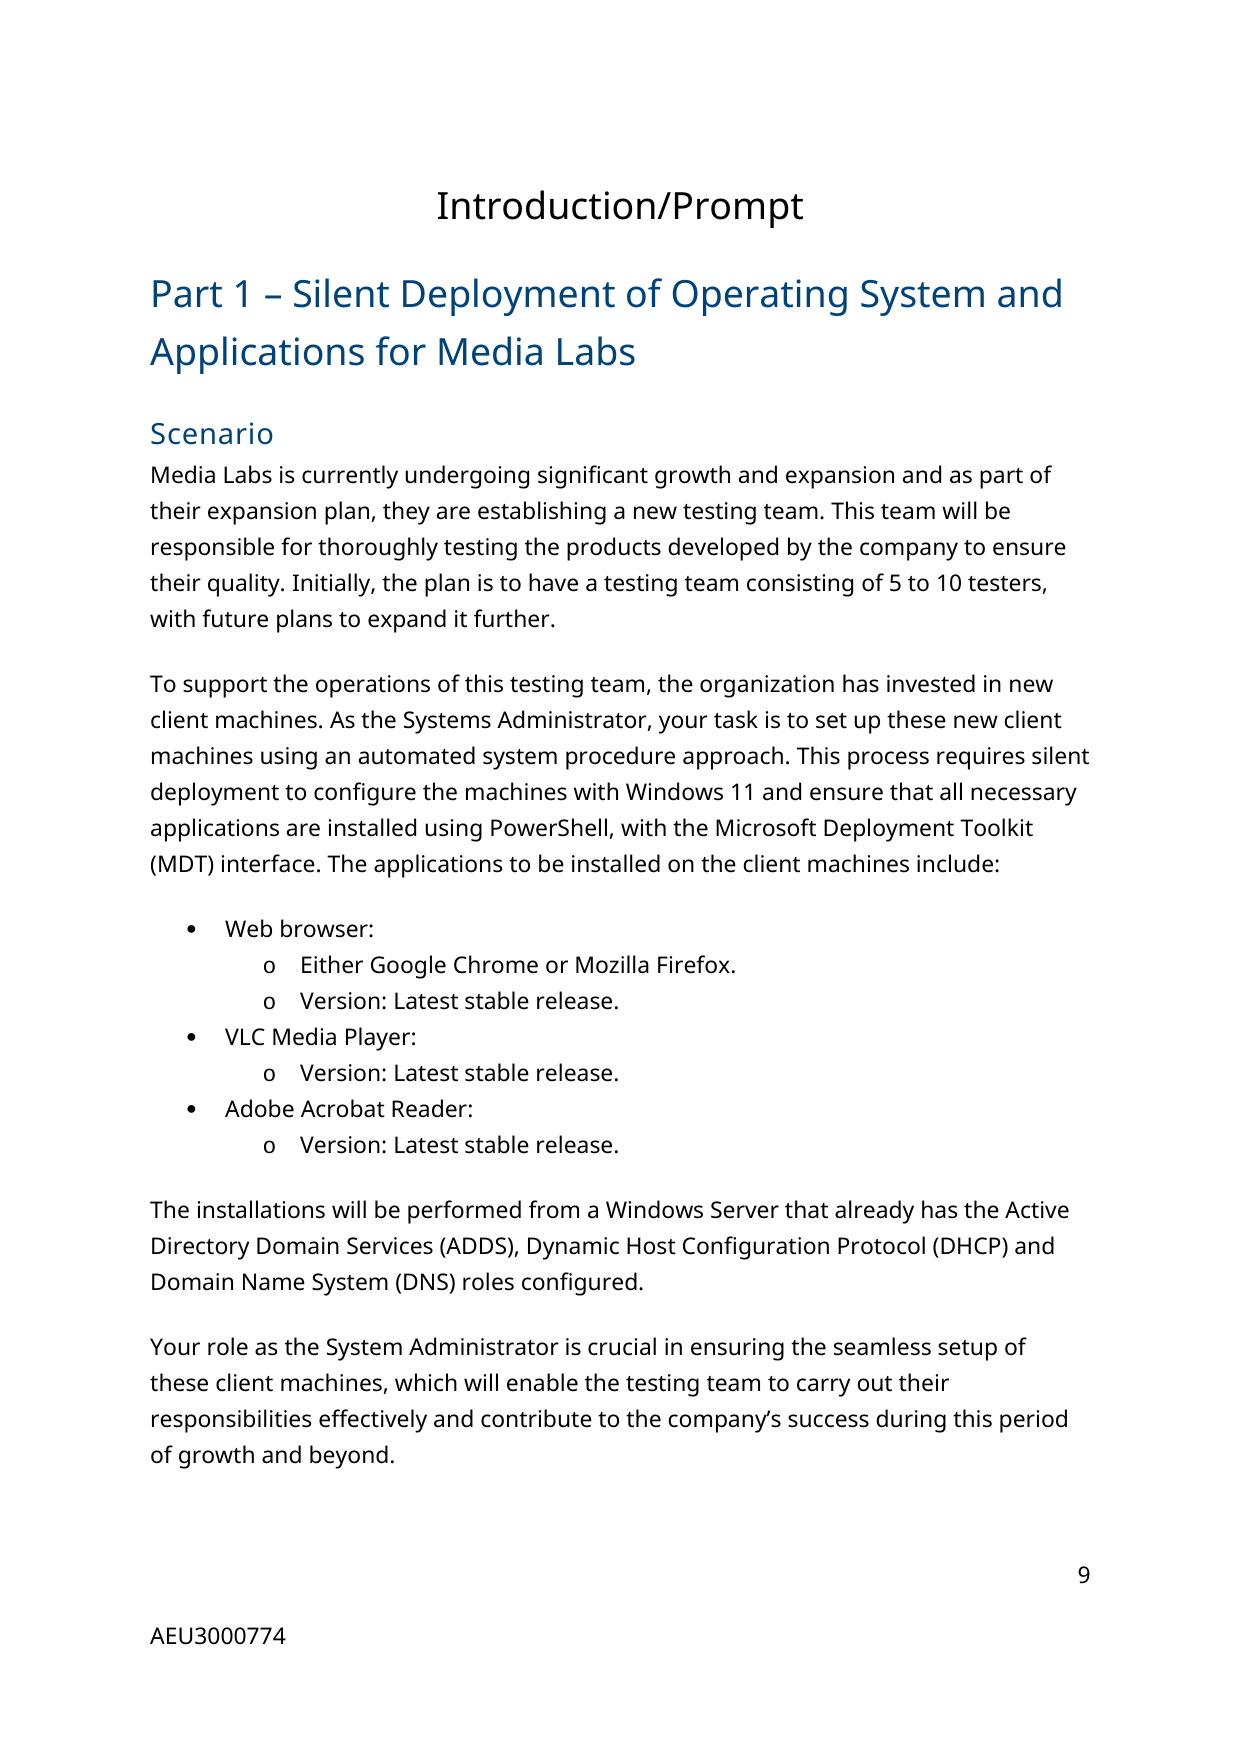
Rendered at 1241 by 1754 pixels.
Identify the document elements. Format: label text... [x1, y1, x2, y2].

subtitle Part 1 – Silent Deployment of Operating System and Applications for Media Labs [150, 267, 1090, 377]
text The installations will be performed from a Windows Server that already has the Active Directory Domain Services (ADDS), Dynamic Host Configuration Protocol (DHCP) and Domain Name System (DNS) roles configured. [150, 1194, 1090, 1297]
list Either Google Chrome or Mozilla Firefox. [262, 949, 1090, 980]
text Media Labs is currently undergoing significant growth and expansion and as part of their expansion plan, they are establishing a new testing team. This team will be responsible for thoroughly testing the products developed by the company to ensure their quality. Initially, the plan is to have a testing team consisting of 5 to 10 testers, with future plans to expand it further. [150, 459, 1090, 634]
text To support the operations of this testing team, the organization has invested in new client machines. As the Systems Administrator, your task is to set up these new client machines using an automated system procedure approach. This process requires silent deployment to configure the machines with Windows 11 and ensure that all necessary applications are installed using PowerShell, with the Microsoft Deployment Toolkit (MDT) interface. The applications to be installed on the client machines include: [150, 668, 1090, 879]
list Version: Latest stable release. [262, 1057, 1090, 1088]
subtitle Introduction/Prompt [150, 179, 1090, 230]
list Version: Latest stable release. [262, 985, 1090, 1016]
subtitle Scenario [150, 413, 1090, 453]
list Version: Latest stable release. [262, 1129, 1090, 1160]
list Web browser: [187, 913, 1090, 944]
list VLC Media Player: [187, 1021, 1090, 1052]
text Your role as the System Administrator is crucial in ensuring the seamless setup of these client machines, which will enable the testing team to carry out their responsibilities effectively and contribute to the company’s success during this period of growth and beyond. [150, 1331, 1090, 1470]
list Adobe Acrobat Reader: [187, 1093, 1090, 1124]
